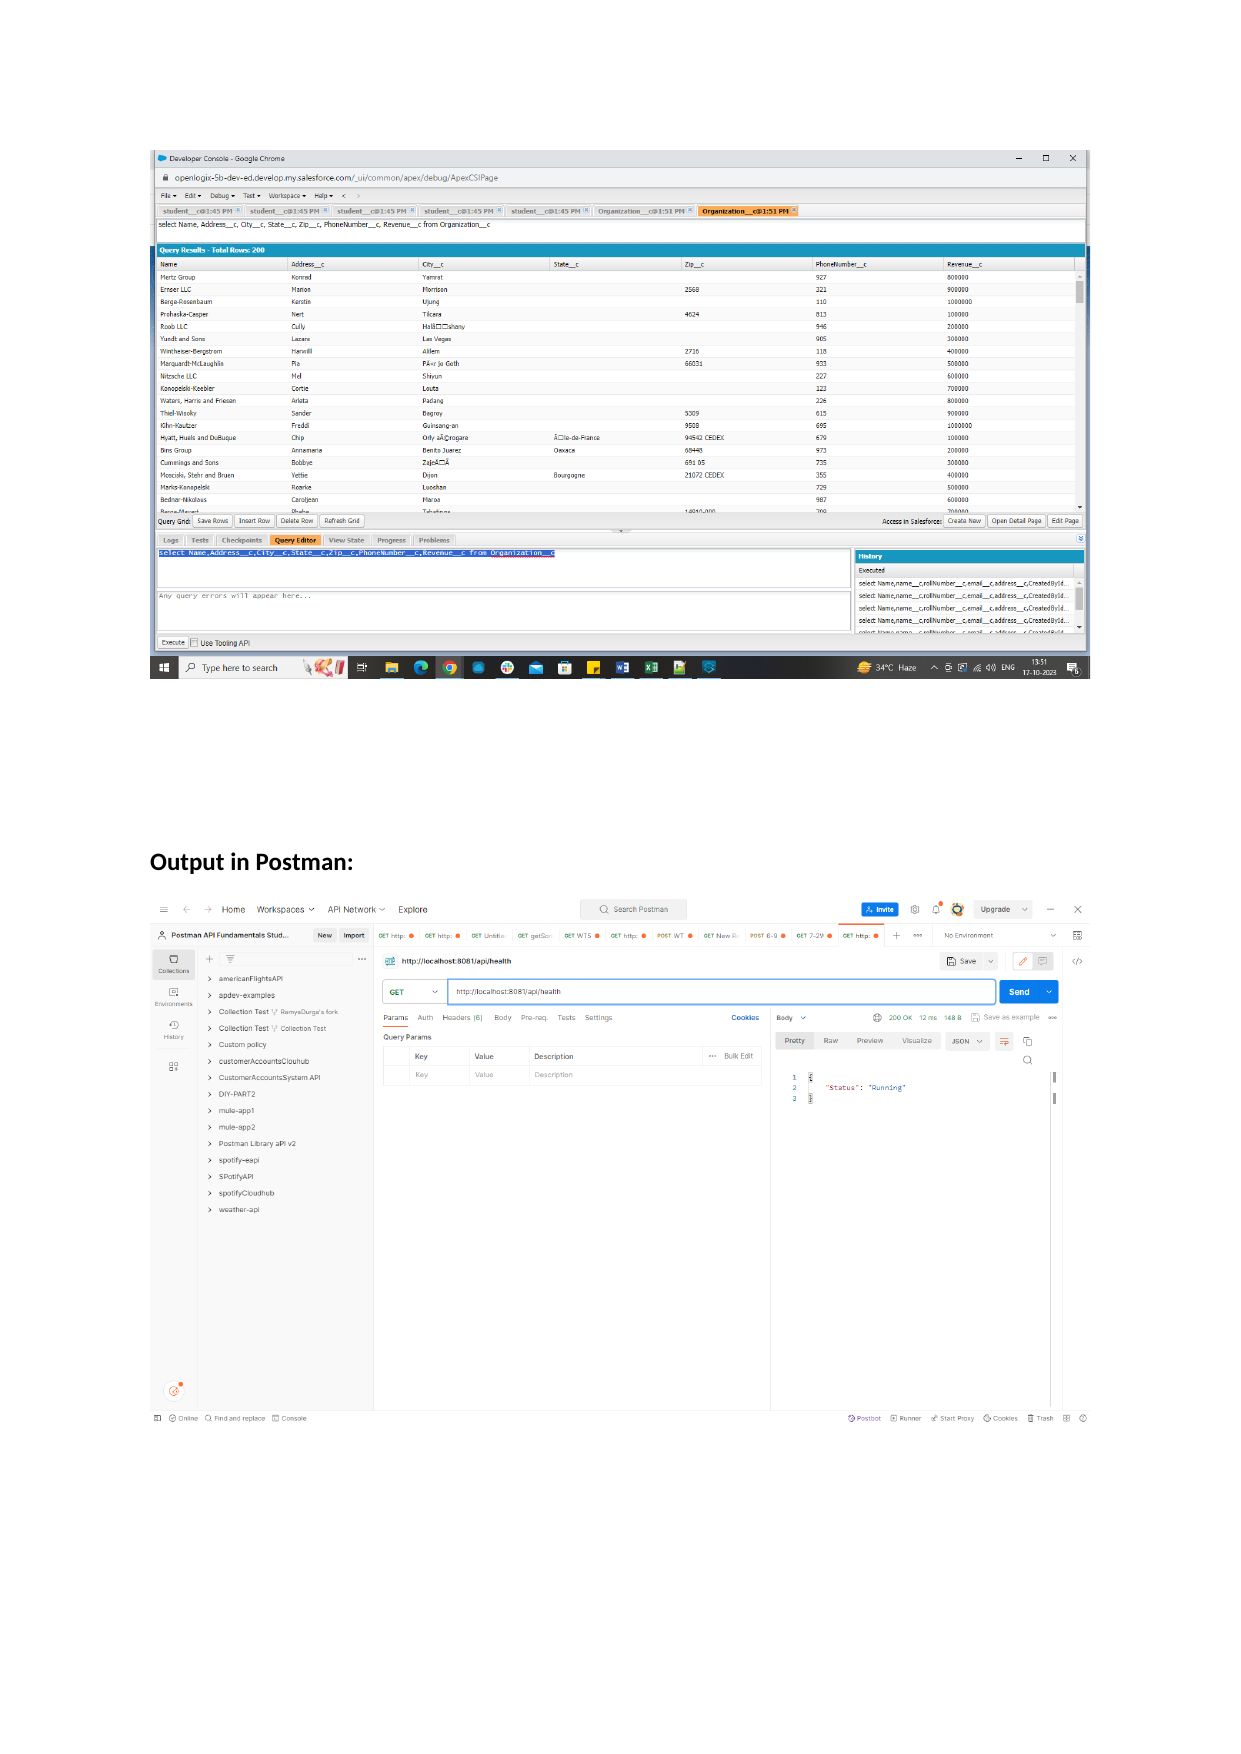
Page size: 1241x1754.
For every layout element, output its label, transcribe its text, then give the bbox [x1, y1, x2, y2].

picture [150, 896, 1091, 1425]
text Output in Postman: [150, 846, 1090, 877]
picture [150, 150, 1091, 679]
